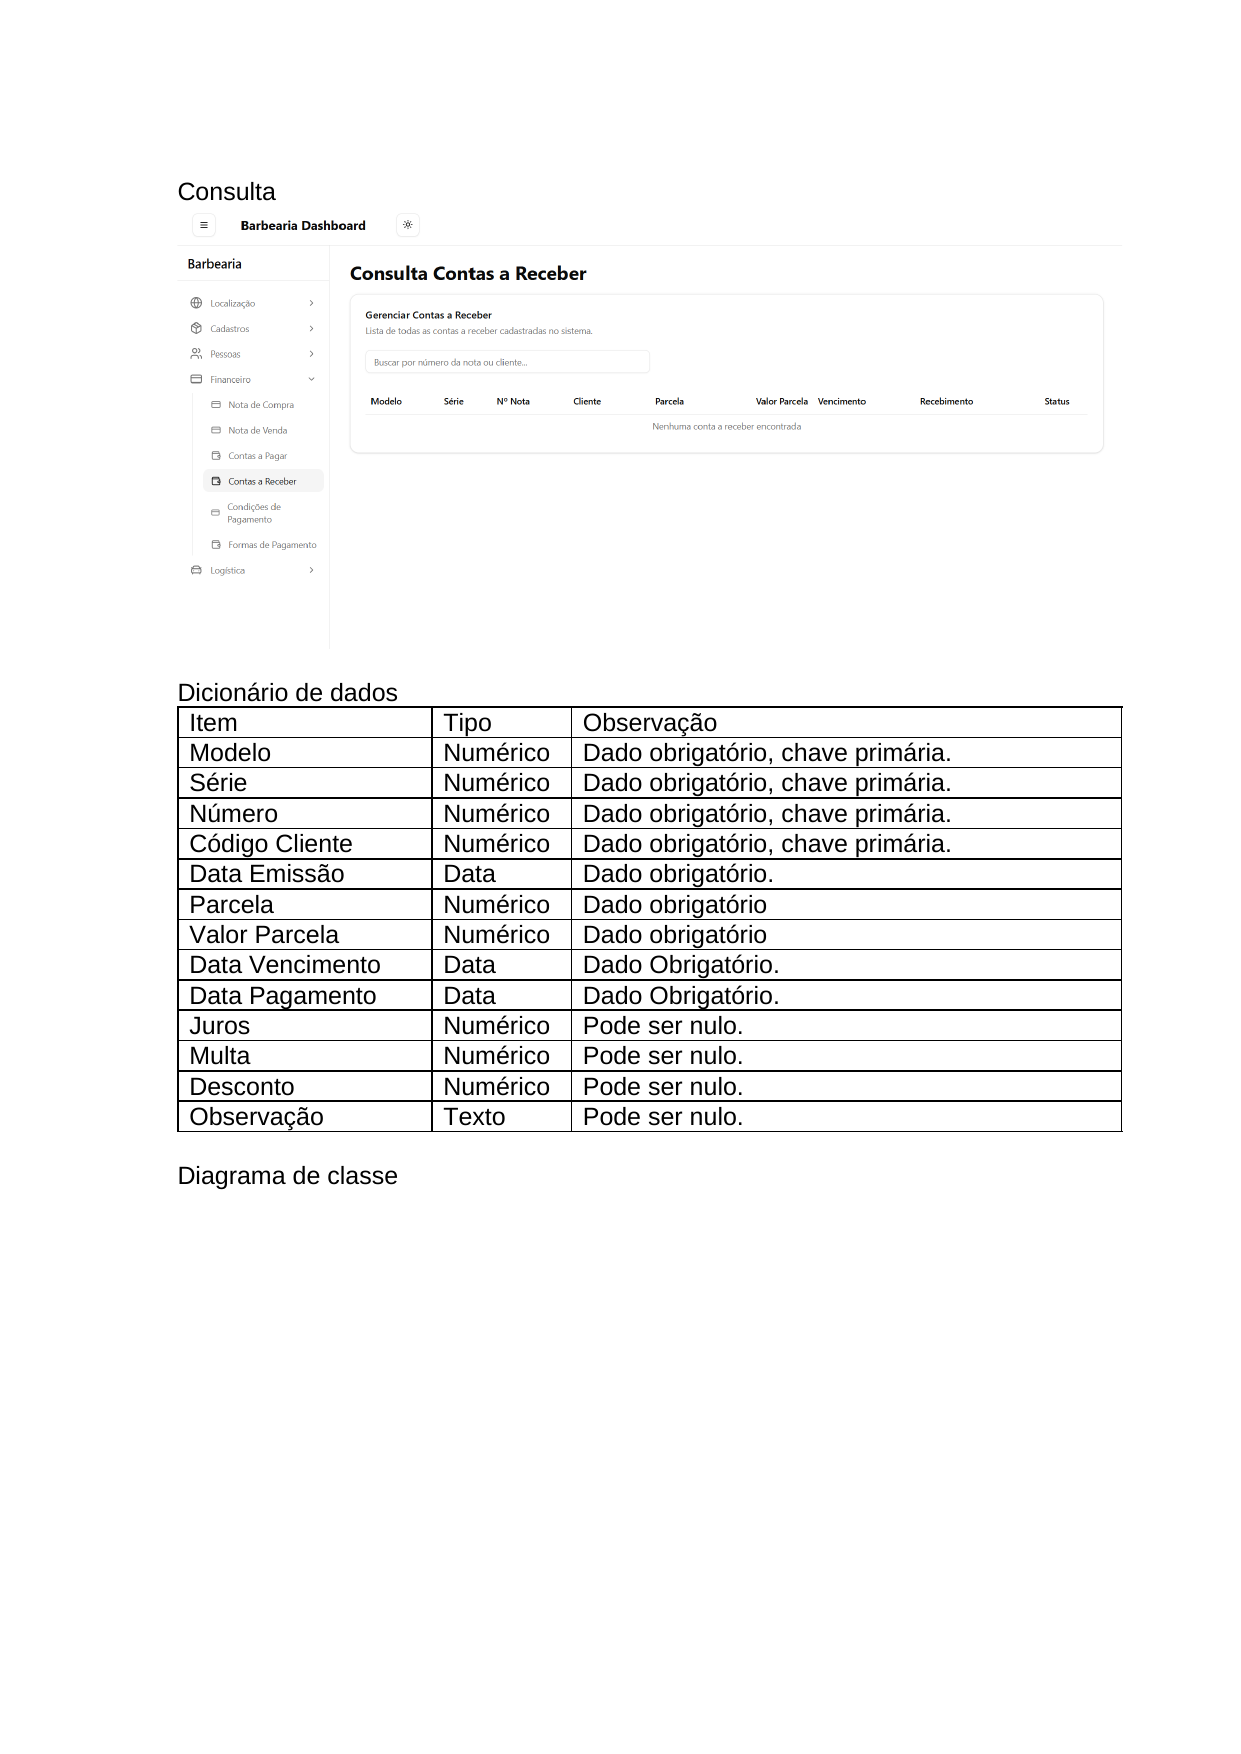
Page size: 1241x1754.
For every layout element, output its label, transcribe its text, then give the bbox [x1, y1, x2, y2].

table_cell Numérico [433, 1011, 571, 1040]
table_cell Numérico [433, 829, 571, 858]
table_cell Numérico [433, 890, 571, 918]
table_cell Juros [179, 1011, 431, 1040]
table_cell Série [179, 768, 431, 797]
table_cell Dado obrigatório, chave primária. [572, 829, 1121, 858]
table_cell Código Cliente [179, 829, 431, 858]
table_cell Data Vencimento [179, 950, 431, 979]
table_cell Data Pagamento [179, 981, 431, 1009]
text Dicionário de dados [177, 677, 1122, 706]
table_cell Multa [179, 1041, 431, 1070]
picture [177, 206, 1123, 649]
text Diagrama de classe [177, 1161, 1122, 1190]
table_cell Pode ser nulo. [572, 1102, 1121, 1131]
table_cell Dado obrigatório, chave primária. [572, 738, 1121, 767]
text Consulta [177, 177, 1122, 206]
table_cell Dado Obrigatório. [572, 981, 1121, 1009]
table_cell Numérico [433, 738, 571, 767]
table_cell Data [433, 950, 571, 979]
table_cell Numérico [433, 1041, 571, 1070]
table_header Observação [572, 708, 1121, 737]
table_cell Dado obrigatório, chave primária. [572, 799, 1121, 827]
table_cell Dado obrigatório [572, 920, 1121, 949]
table_cell Data Emissão [179, 860, 431, 888]
table_cell Data [433, 860, 571, 888]
table_cell Dado obrigatório [572, 890, 1121, 918]
table_cell Numérico [433, 920, 571, 949]
table_cell Número [179, 799, 431, 827]
table_cell Texto [433, 1102, 571, 1131]
table_cell Parcela [179, 890, 431, 918]
table_cell Dado obrigatório. [572, 860, 1121, 888]
table_cell Numérico [433, 799, 571, 827]
table_cell Pode ser nulo. [572, 1011, 1121, 1040]
table_cell Observação [179, 1102, 431, 1131]
table_header Tipo [433, 708, 571, 737]
table_cell Numérico [433, 1072, 571, 1100]
table_header Item [179, 708, 431, 737]
table_cell Dado obrigatório, chave primária. [572, 768, 1121, 797]
table_cell Pode ser nulo. [572, 1041, 1121, 1070]
table_cell Valor Parcela [179, 920, 431, 949]
table_cell Data [433, 981, 571, 1009]
table_cell Pode ser nulo. [572, 1072, 1121, 1100]
table_cell Desconto [179, 1072, 431, 1100]
table_cell Modelo [179, 738, 431, 767]
table_cell Numérico [433, 768, 571, 797]
table_cell Dado Obrigatório. [572, 950, 1121, 979]
